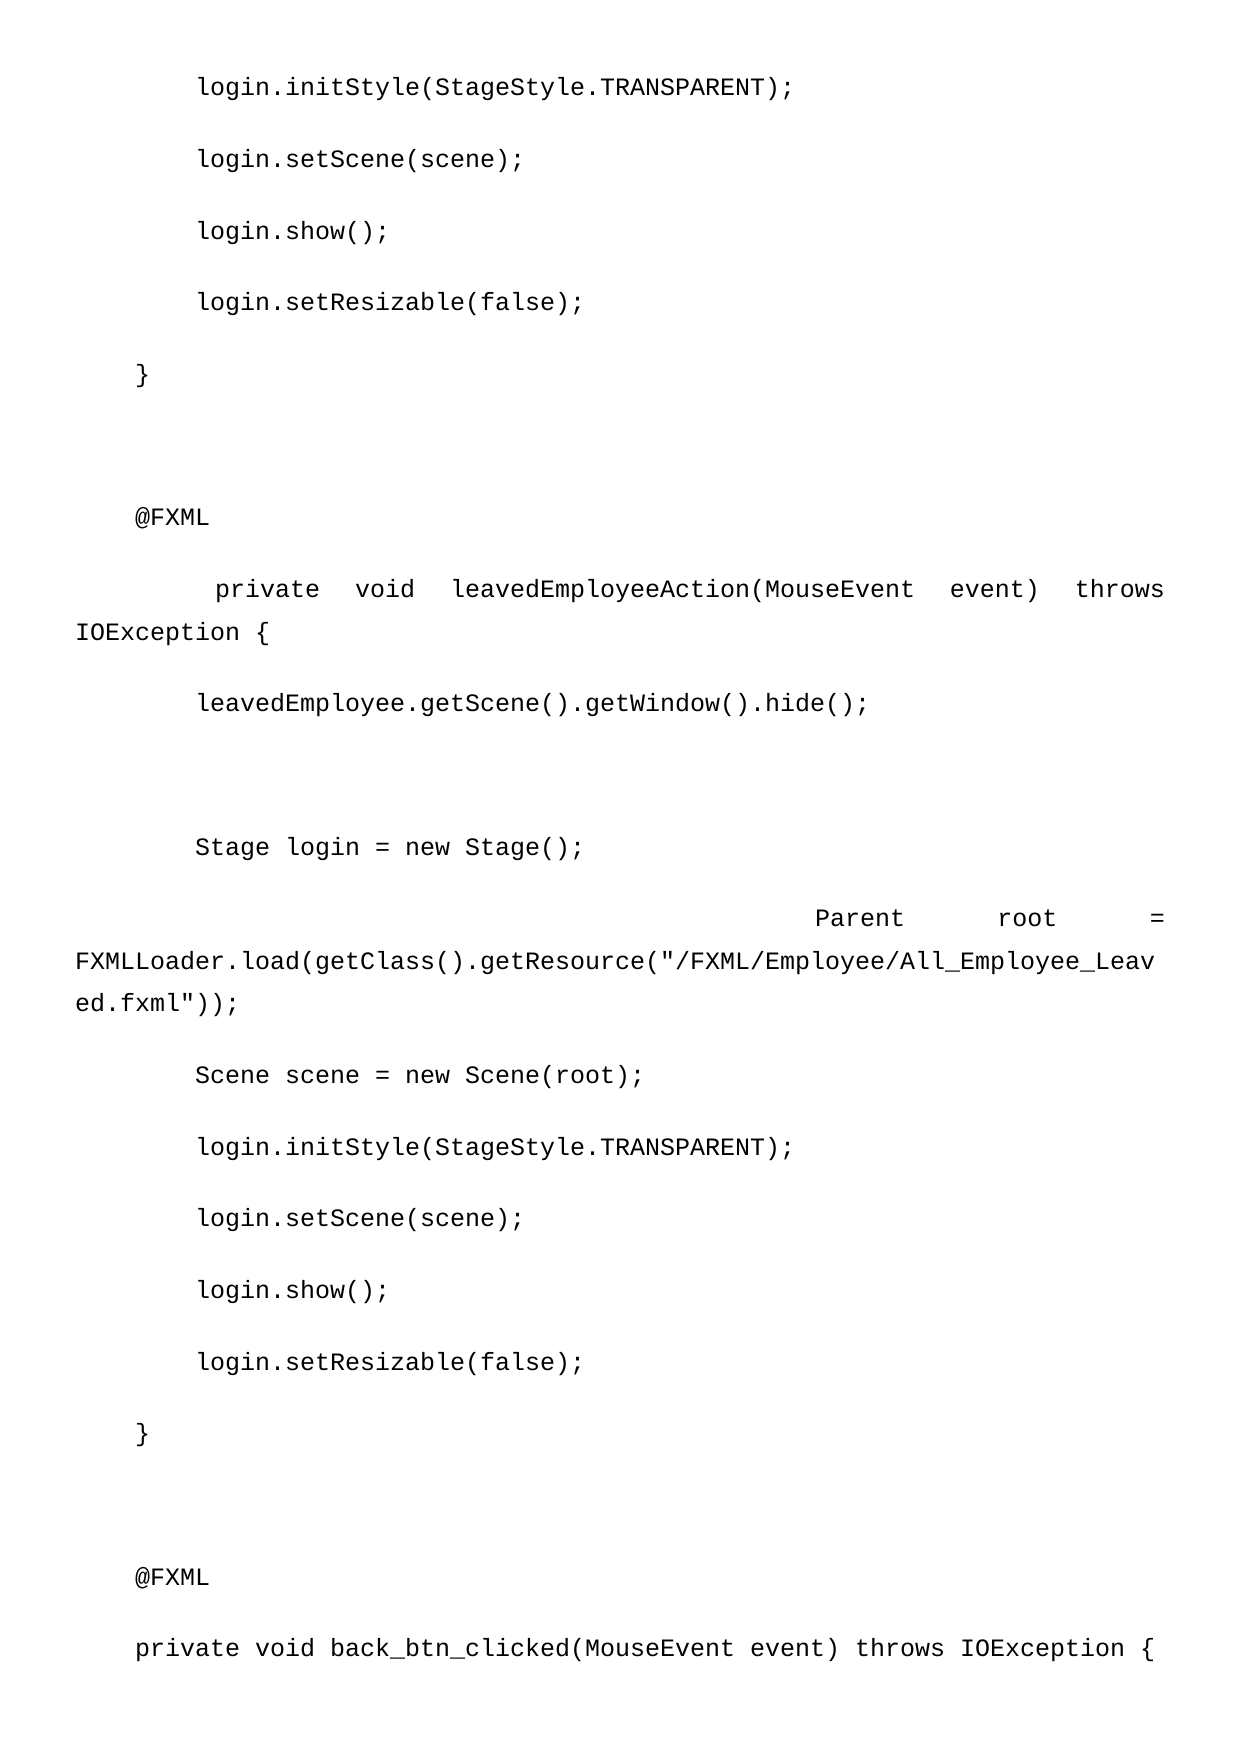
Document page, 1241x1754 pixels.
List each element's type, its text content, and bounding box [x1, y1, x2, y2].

text @FXML [75, 505, 1165, 533]
text } [75, 362, 1165, 390]
text private void leavedEmployeeAction(MouseEvent event) throws IOException { [75, 577, 1165, 647]
text login.initStyle(StageStyle.TRANSPARENT); [75, 75, 1165, 103]
text @FXML [75, 1564, 1165, 1592]
text leavedEmployee.getScene().getWindow().hide(); [75, 691, 1165, 719]
text login.setResizable(false); [75, 290, 1165, 318]
text login.setScene(scene); [75, 147, 1165, 175]
text login.setResizable(false); [75, 1349, 1165, 1377]
text private void back_btn_clicked(MouseEvent event) throws IOException { [75, 1636, 1165, 1664]
text Scene scene = new Scene(root); [75, 1062, 1165, 1091]
text Parent root = FXMLLoader.load(getClass().getResource("/FXML/Employee/All_Employee_Leaved.fxml")); [75, 906, 1165, 1019]
text Stage login = new Stage(); [75, 834, 1165, 862]
text login.show(); [75, 218, 1165, 247]
text login.show(); [75, 1277, 1165, 1306]
text login.setScene(scene); [75, 1206, 1165, 1234]
text login.initStyle(StageStyle.TRANSPARENT); [75, 1134, 1165, 1162]
text } [75, 1421, 1165, 1449]
